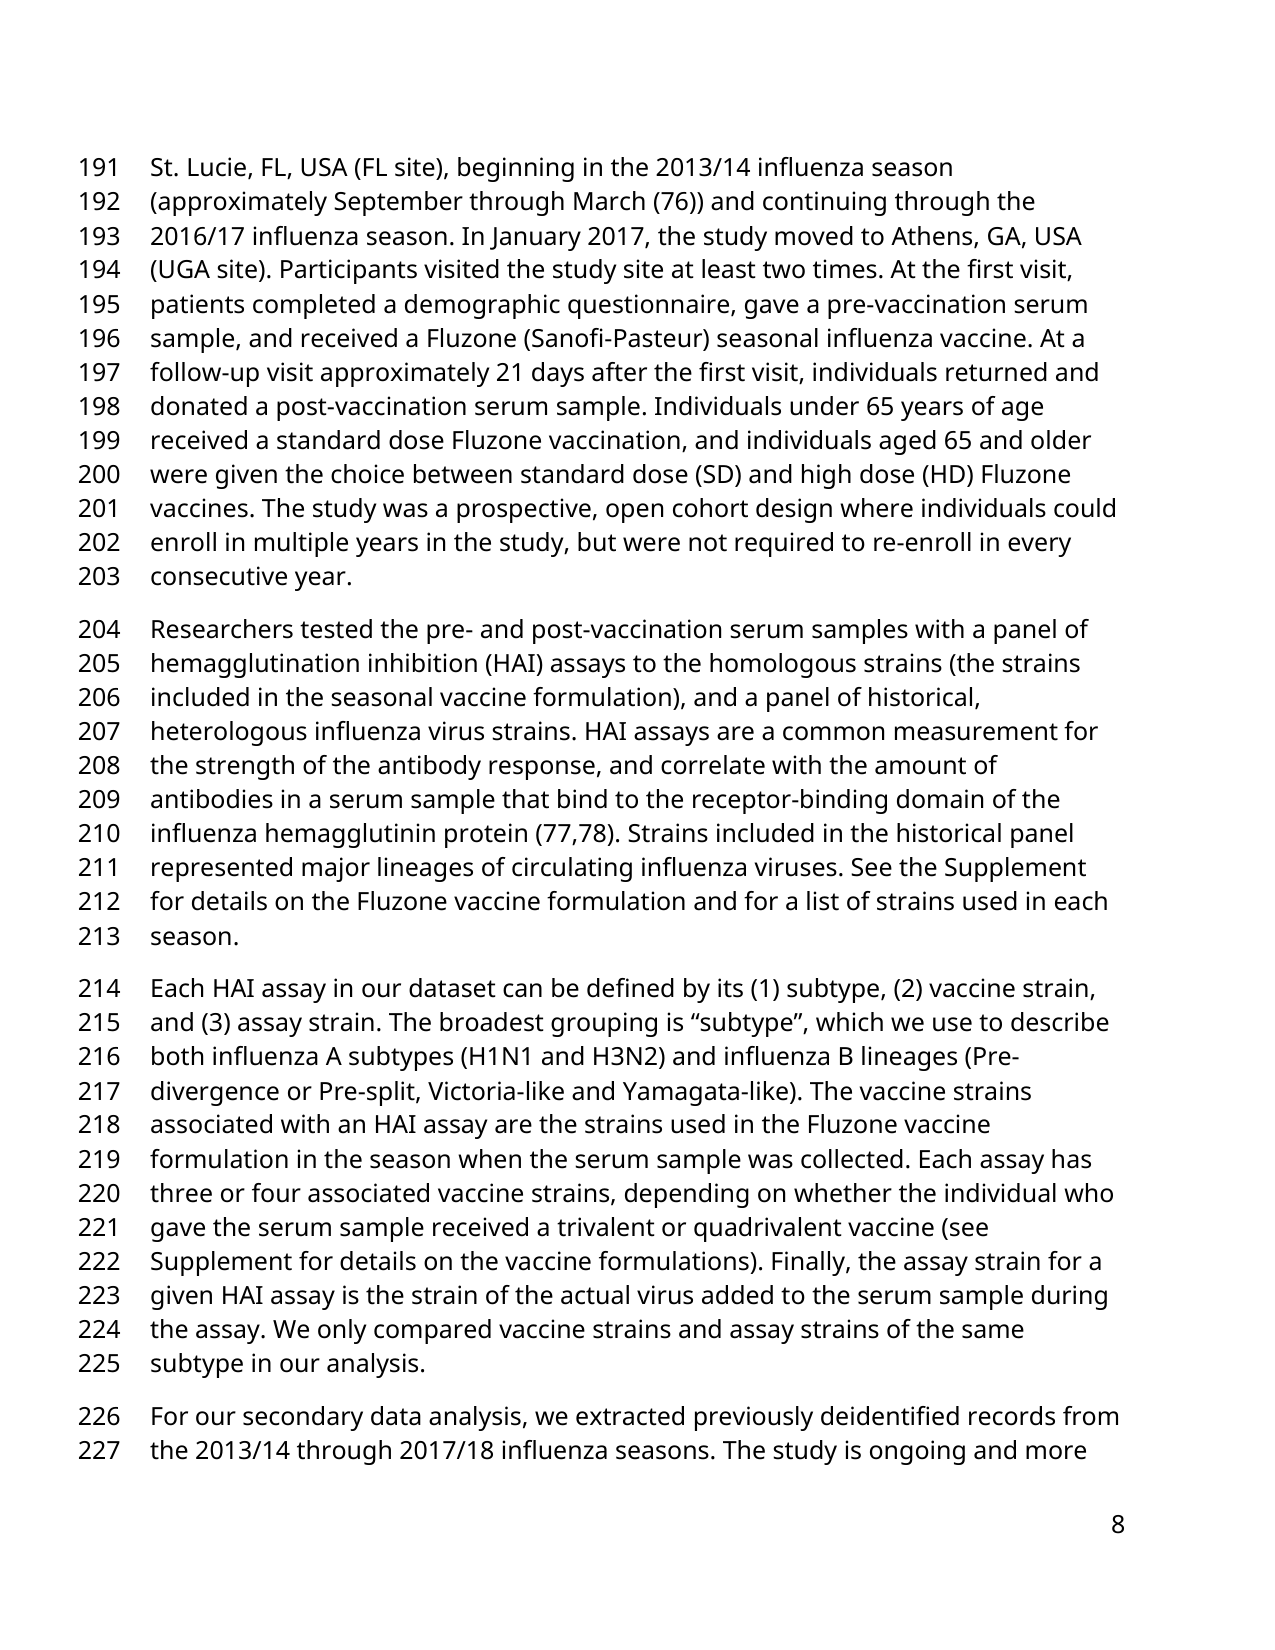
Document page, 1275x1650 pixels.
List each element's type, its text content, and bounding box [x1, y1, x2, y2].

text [150, 1398, 1125, 1467]
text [150, 150, 1125, 593]
text Each HAI assay in our dataset can be defined by its (1) subtype, (2) vaccine strain, and (3) assay strain. The broadest grouping is “subtype”, which we use to describe both influenza A subtypes (H1N1 and H3N2) and influenza B lineages (Pre-divergence or Pre-split, Victoria-like and Yamagata-like). The vaccine strains associated with an HAI assay are the strains used in the Fluzone vaccine formulation in the season when the serum sample was collected. Each assay has three or four associated vaccine strains, depending on whether the individual who gave the serum sample received a trivalent or quadrivalent vaccine (see Supplement for details on the vaccine formulations). Finally, the assay strain for a given HAI assay is the strain of the actual virus added to the serum sample during the assay. We only compared vaccine strains and assay strains of the same subtype in our analysis. [150, 971, 1125, 1380]
text Researchers tested the pre- and post-vaccination serum samples with a panel of hemagglutination inhibition (HAI) assays to the homologous strains (the strains included in the seasonal vaccine formulation), and a panel of historical, heterologous influenza virus strains. HAI assays are a common measurement for the strength of the antibody response, and correlate with the amount of antibodies in a serum sample that bind to the receptor-binding domain of the influenza hemagglutinin protein (77,78). Strains included in the historical panel represented major lineages of circulating influenza viruses. See the Supplement for details on the Fluzone vaccine formulation and for a list of strains used in each season. [150, 612, 1125, 952]
